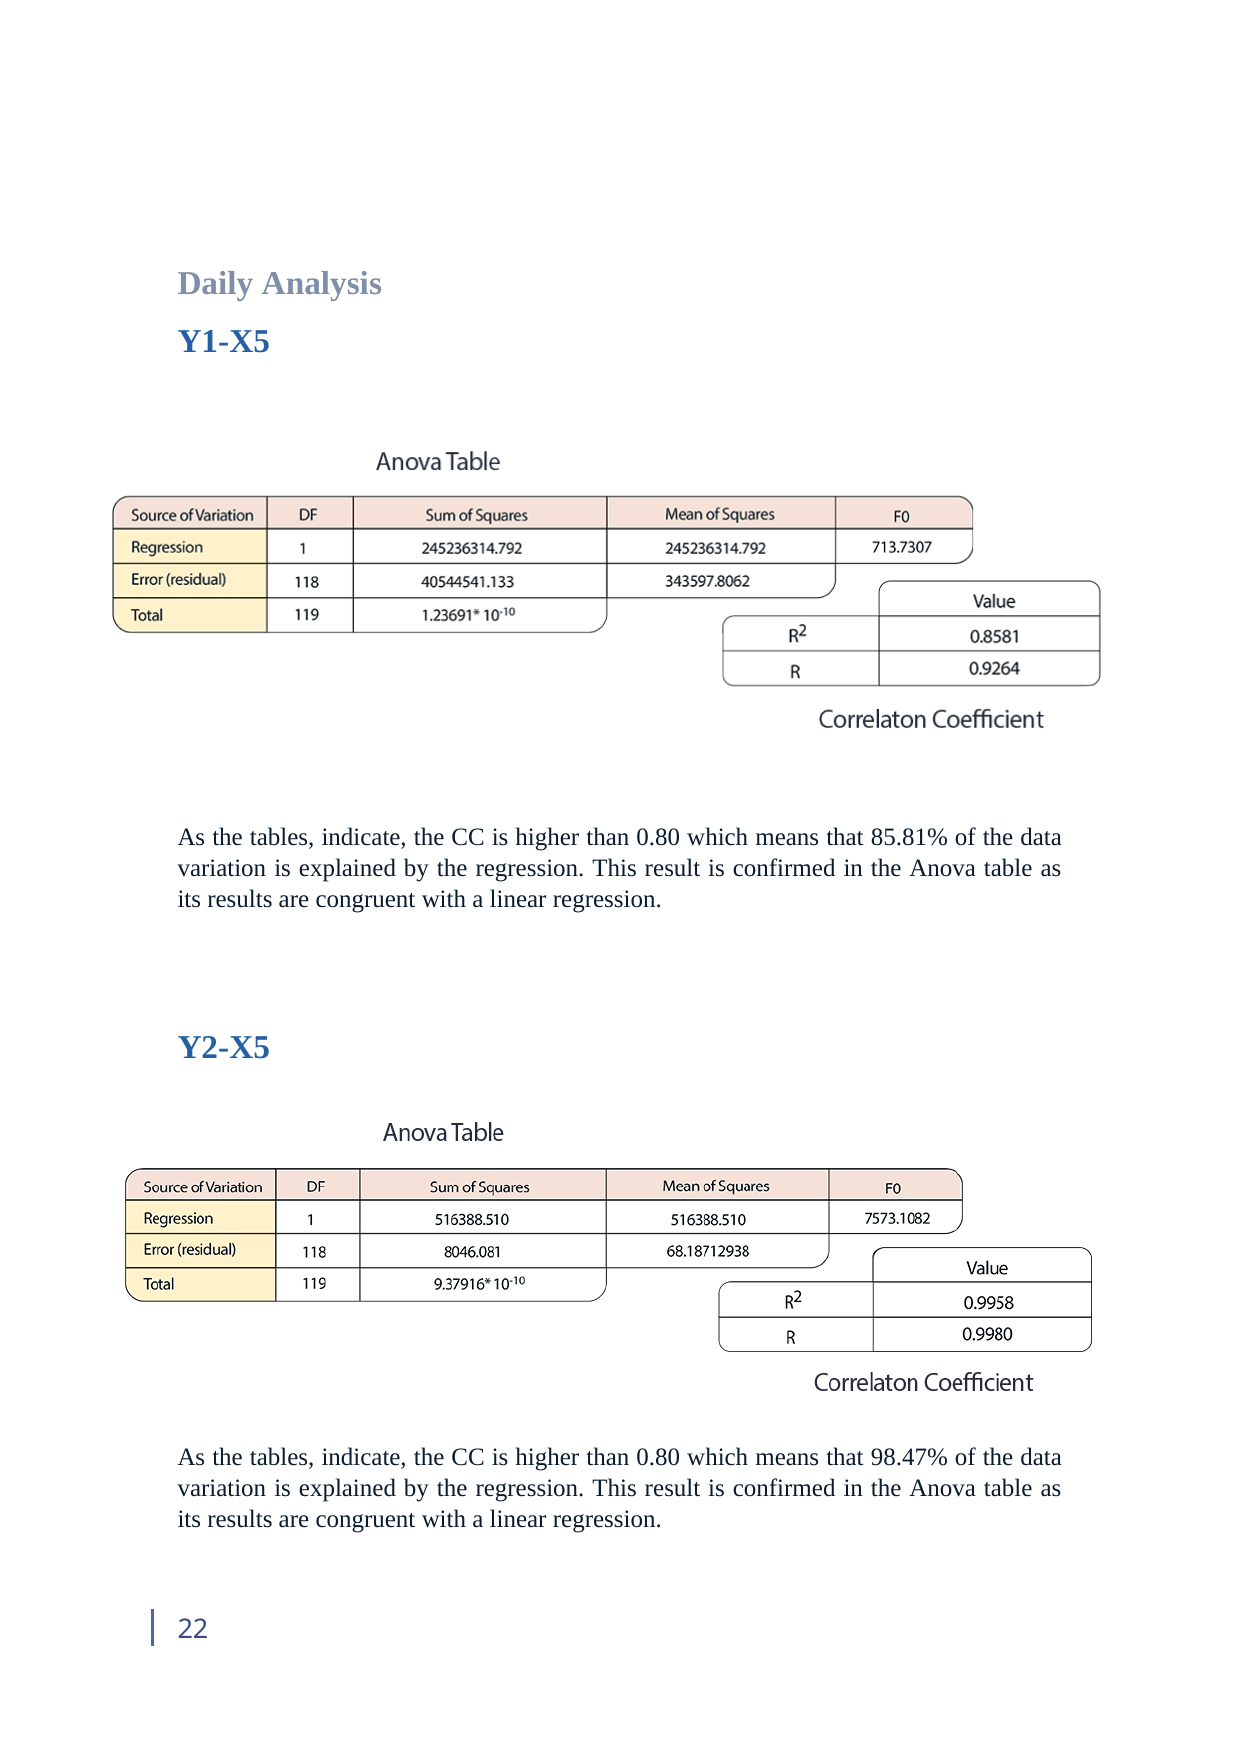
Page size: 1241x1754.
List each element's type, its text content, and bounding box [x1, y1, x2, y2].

text Y1-X5 [177, 322, 1063, 360]
text As the tables, indicate, the CC is higher than 0.80 which means that 85.81% of the data variation is explained by the regression. This result is confirmed in the Anova table as its results are congruent with a linear regression. [177, 822, 1063, 912]
picture [117, 1114, 1103, 1396]
picture [103, 442, 1110, 734]
text Y2-X5 [177, 1027, 1063, 1065]
text As the tables, indicate, the CC is higher than 0.80 which means that 98.47% of the data variation is explained by the regression. This result is confirmed in the Anova table as its results are congruent with a linear regression. [177, 1442, 1063, 1533]
text Daily Analysis [177, 264, 1063, 302]
